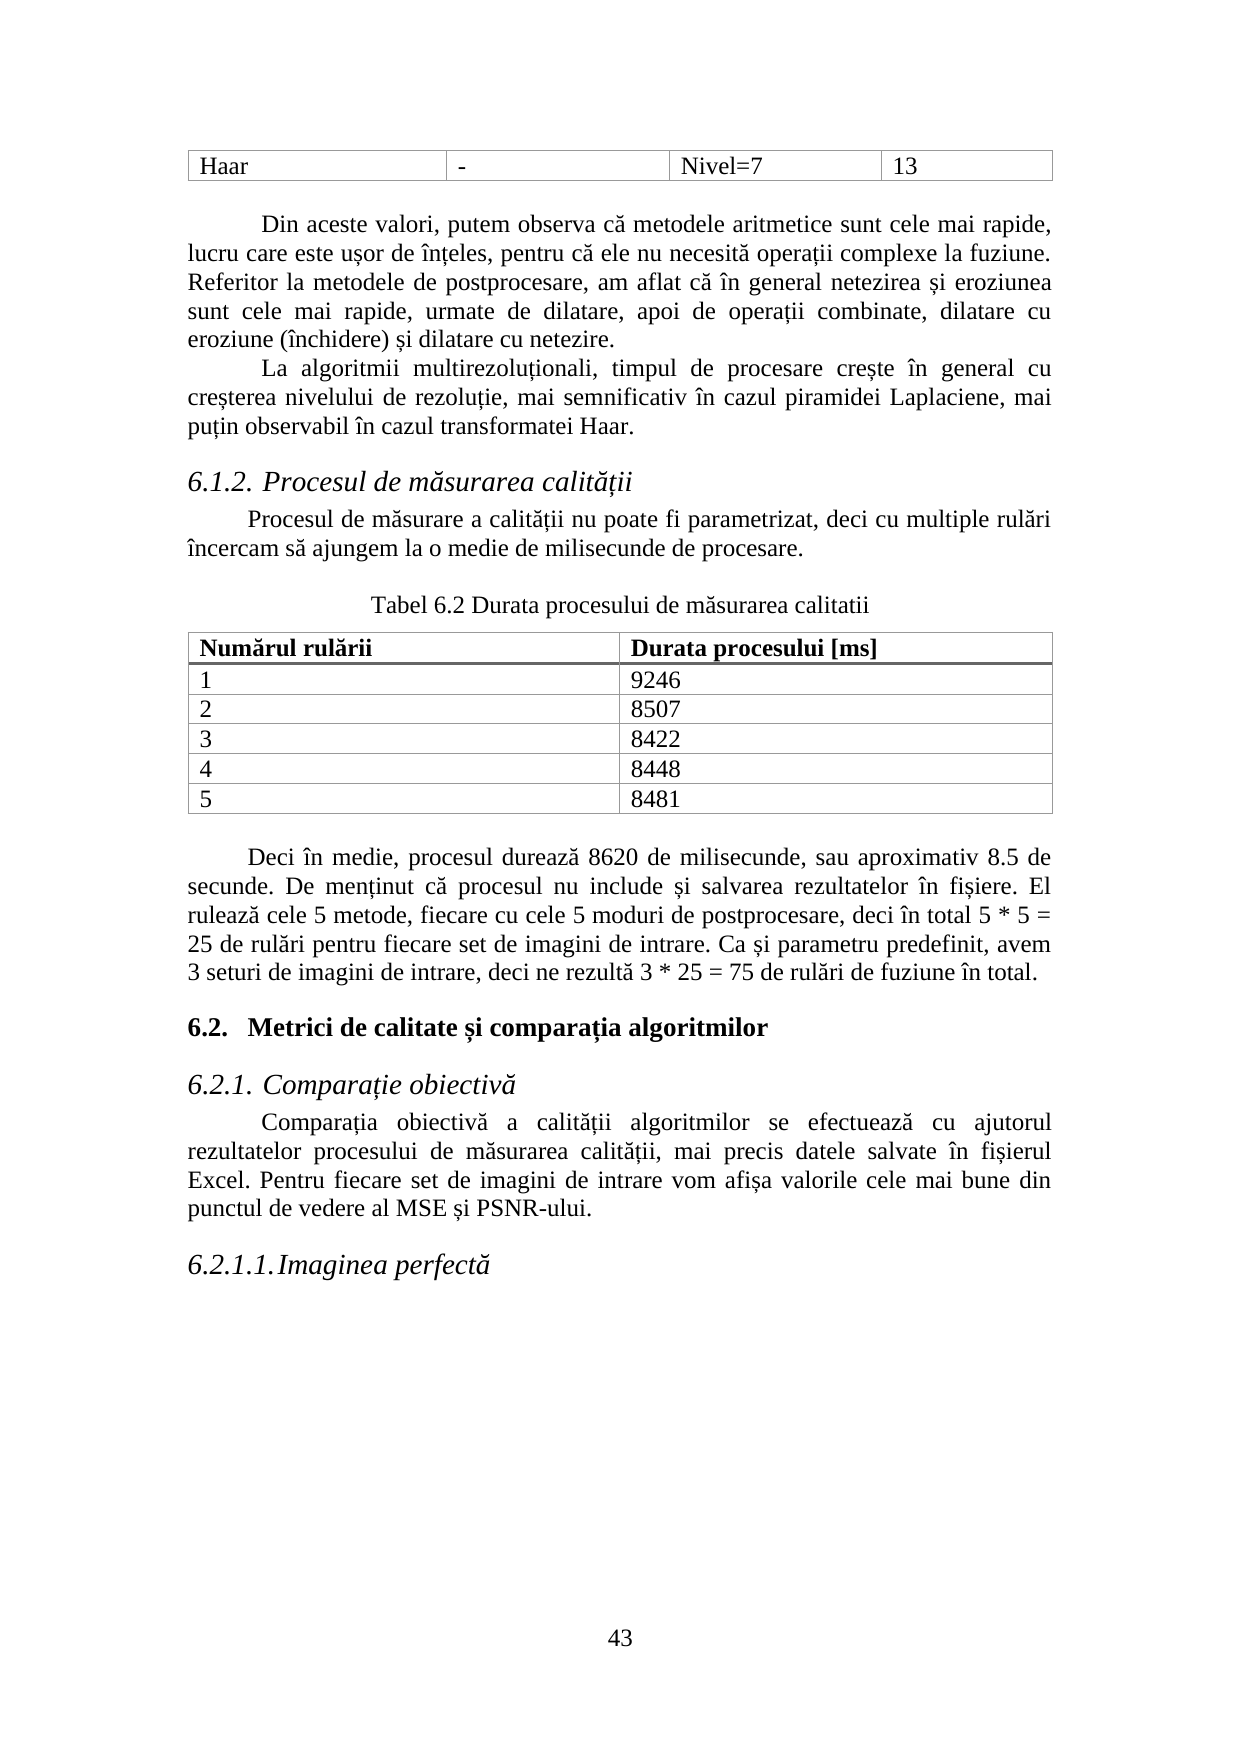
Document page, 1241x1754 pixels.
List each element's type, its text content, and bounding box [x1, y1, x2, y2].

table_cell 8448 [620, 754, 1052, 783]
table_cell 5 [189, 784, 619, 813]
text Tabel 6.2 Durata procesului de măsurarea calitatii [187, 591, 1053, 619]
table_cell 3 [189, 724, 619, 753]
table_cell Nivel=7 [670, 151, 881, 180]
text Deci în medie, procesul durează 8620 de milisecunde, sau aproximativ 8.5 de secunde. De menținut că procesul nu include și salvarea rezultatelor în fișiere. El rulează cele 5 metode, fiecare cu cele 5 moduri de postprocesare, deci în total 5 * 5 = 25 de rulări pentru fiecare set de imagini de intrare. Ca și parametru predefinit, avem 3 seturi de imagini de intrare, deci ne rezultă 3 * 25 = 75 de rulări de fuziune în total. [187, 842, 1053, 986]
table_cell 4 [189, 754, 619, 783]
text Procesul de măsurare a calității nu poate fi parametrizat, deci cu multiple rulări încercam să ajungem la o medie de milisecunde de procesare. [187, 504, 1053, 562]
table_cell 8507 [620, 695, 1052, 723]
table_cell Haar [189, 151, 446, 180]
text La algoritmii multirezoluționali, timpul de procesare crește în general cu creșterea nivelului de rezoluție, mai semnificativ în cazul piramidei Laplaciene, mai puțin observabil în cazul transformatei Haar. [187, 353, 1053, 439]
subtitle Metrici de calitate și comparația algoritmilor [187, 1011, 1053, 1042]
table_cell 8481 [620, 784, 1052, 813]
subtitle Procesul de măsurarea calității [187, 464, 1053, 498]
table_cell 8422 [620, 724, 1052, 753]
table_header Numărul rulării [189, 633, 619, 662]
table_cell - [447, 151, 669, 180]
table_cell 1 [189, 665, 619, 693]
text Din aceste valori, putem observa că metodele aritmetice sunt cele mai rapide, lucru care este ușor de înțeles, pentru că ele nu necesită operații complexe la fuziune. Referitor la metodele de postprocesare, am aflat că în general netezirea și eroziunea sunt cele mai rapide, urmate de dilatare, apoi de operații combinate, dilatare cu eroziune (închidere) și dilatare cu netezire. [187, 209, 1053, 353]
table_cell 13 [882, 151, 1052, 180]
table_cell 2 [189, 695, 619, 723]
table_header Durata procesului [ms] [620, 633, 1052, 662]
subtitle Comparație obiectivă [187, 1067, 1053, 1101]
text Comparația obiectivă a calității algoritmilor se efectuează cu ajutorul rezultatelor procesului de măsurarea calității, mai precis datele salvate în fișierul Excel. Pentru fiecare set de imagini de intrare vom afișa valorile cele mai bune din punctul de vedere al MSE și PSNR-ului. [187, 1107, 1053, 1222]
subtitle Imaginea perfectă [187, 1247, 1053, 1281]
table_cell 9246 [620, 665, 1052, 693]
